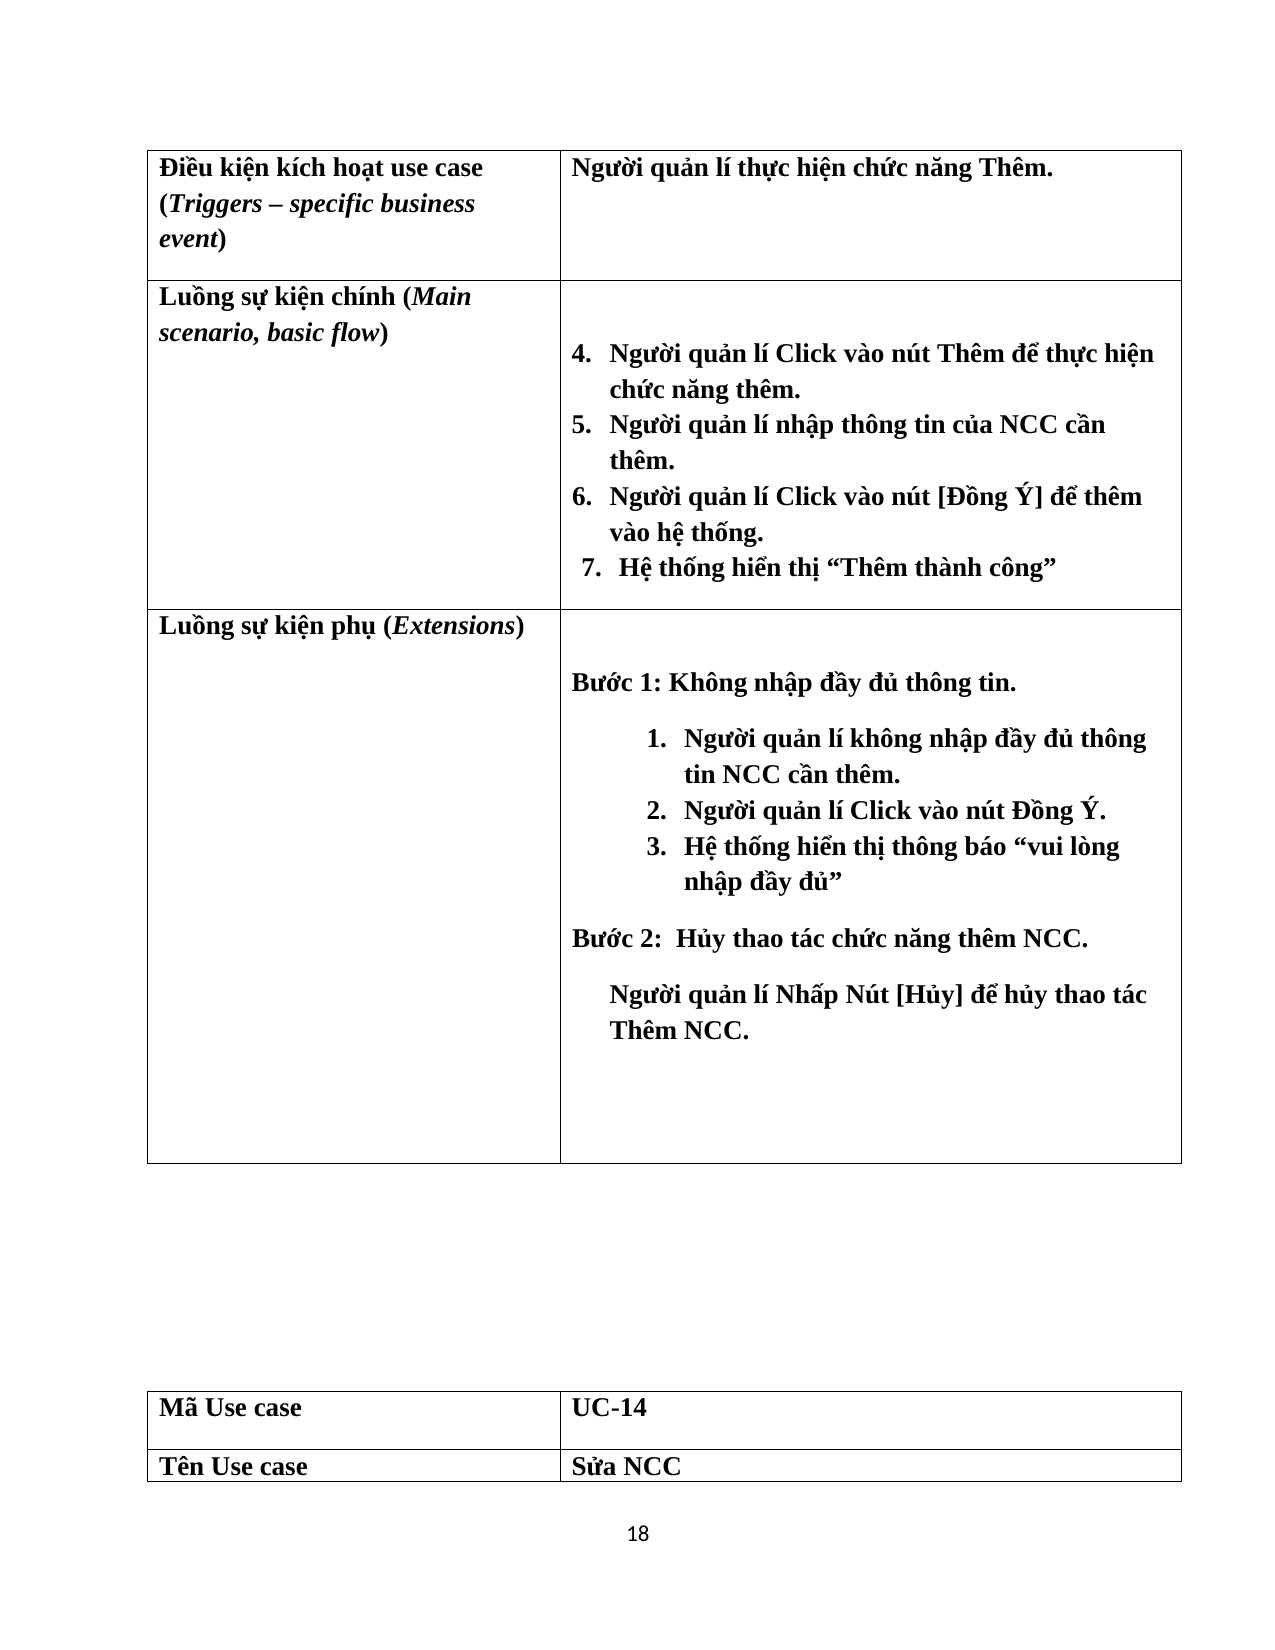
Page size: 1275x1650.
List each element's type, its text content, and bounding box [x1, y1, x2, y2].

table_cell Người quản lí Click vào nút Thêm để thực hiện chức năng thêm. Người quản lí nhập thông tin của NCC cần thêm. Người quản lí Click vào nút [Đồng Ý] để thêm vào hệ thống. Hệ thống hiển thị “Thêm thành công” [561, 281, 1181, 608]
table_cell Luồng sự kiện phụ (Extensions) [148, 610, 560, 1163]
table_cell Luồng sự kiện chính (Main scenario, basic flow) [148, 281, 560, 608]
table_header Mã Use case [148, 1392, 560, 1448]
table_cell Người quản lí thực hiện chức năng Thêm. [561, 151, 1181, 279]
table_cell Điều kiện kích hoạt use case (Triggers – specific business event) [148, 151, 560, 279]
table_header UC-14 [561, 1392, 1181, 1448]
table_cell Sửa NCC [561, 1450, 1181, 1481]
table_cell Bước 1: Không nhập đầy đủ thông tin. Người quản lí không nhập đầy đủ thông tin NCC cần thêm. Người quản lí Click vào nút Đồng Ý. Hệ thống hiển thị thông báo “vui lòng nhập đầy đủ” Bước 2: Hủy thao tác chức năng thêm NCC. Người quản lí Nhấp Nút [Hủy] để hủy thao tác Thêm NCC. [561, 610, 1181, 1163]
table_cell Tên Use case [148, 1450, 560, 1481]
